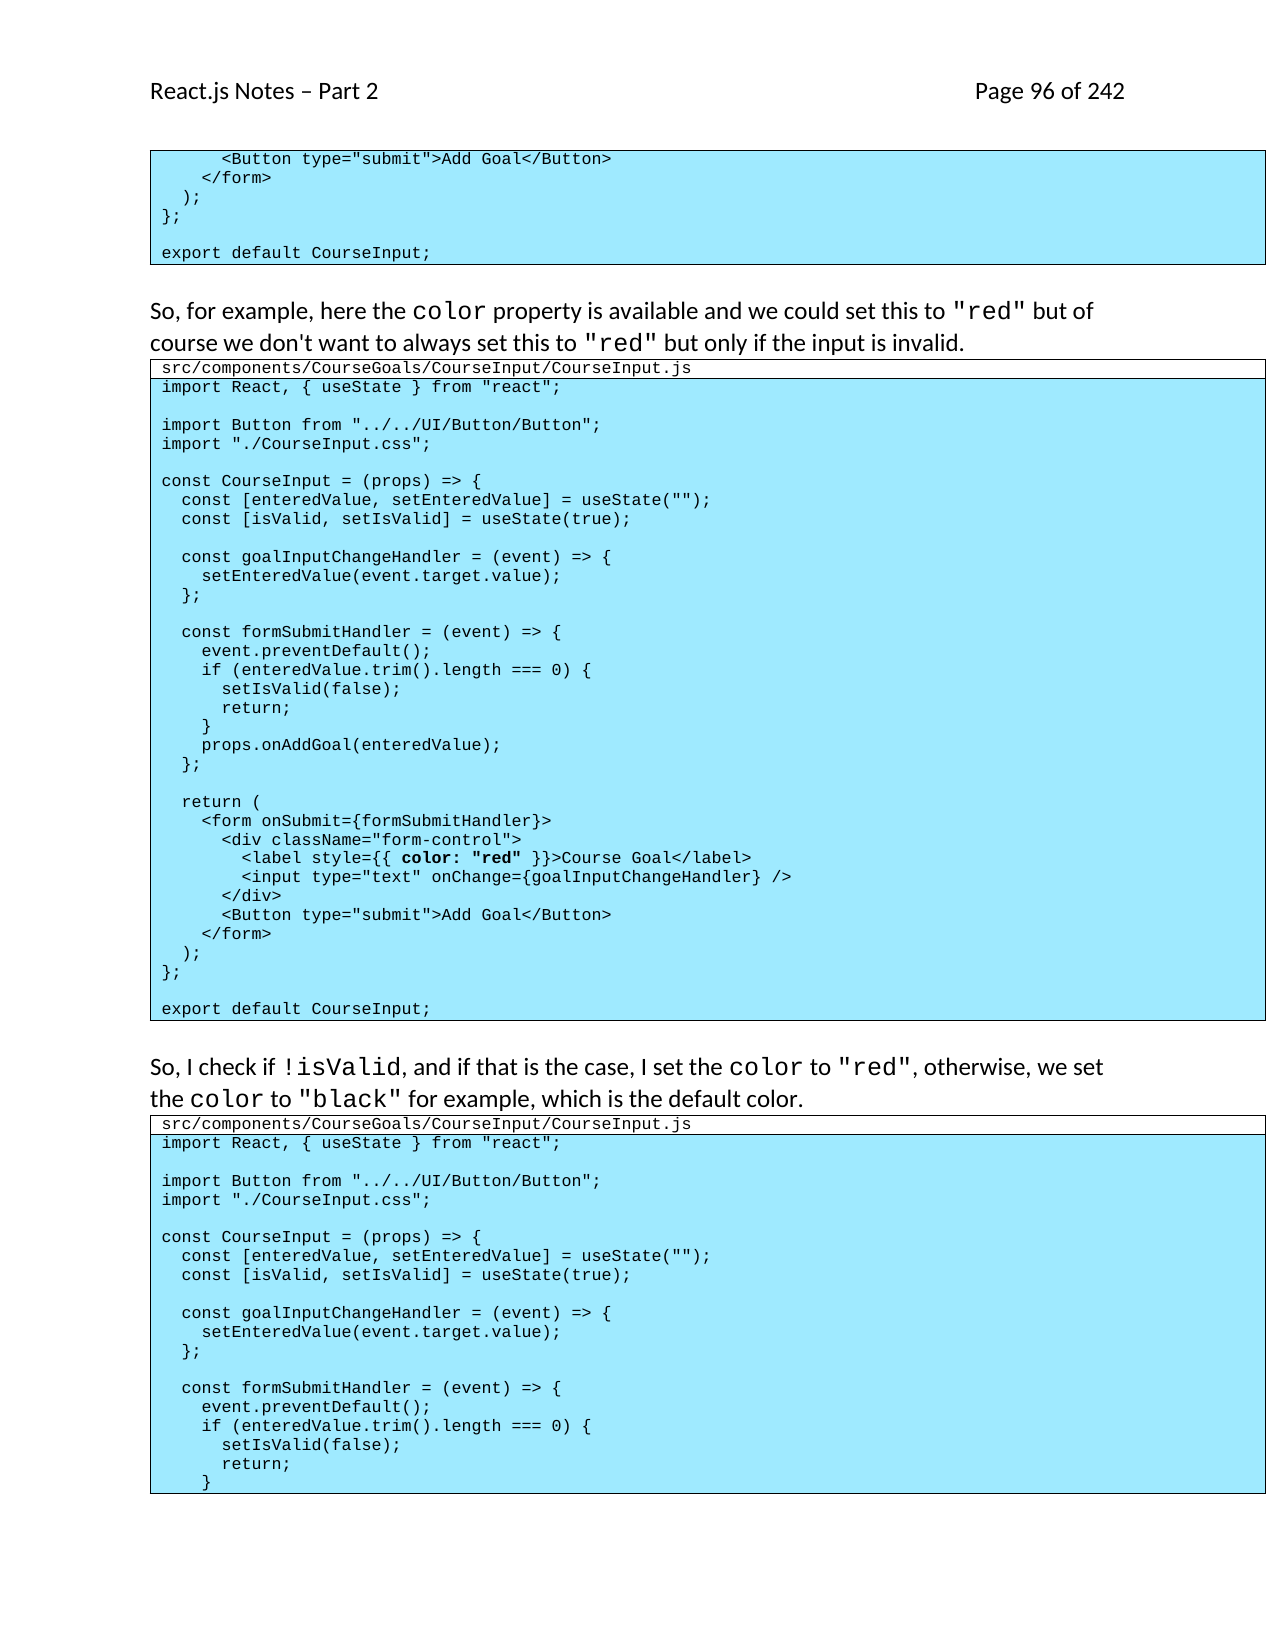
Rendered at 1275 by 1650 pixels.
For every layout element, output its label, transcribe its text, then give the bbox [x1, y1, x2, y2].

table_header src/components/CourseGoals/CourseInput/CourseInput.js [151, 360, 1265, 378]
table_cell import React, { useState } from "react"; import Button from "../../UI/Button/Button"; import "./CourseInput.css"; const CourseInput = (props) => { const [enteredValue, setEnteredValue] = useState(""); const [isValid, setIsValid] = useState(true); const goalInputChangeHandler = (event) => { setEnteredValue(event.target.value); }; const formSubmitHandler = (event) => { event.preventDefault(); if (enteredValue.trim().length === 0) { setIsValid(false); return; } props.onAddGoal(enteredValue); }; return ( <form onSubmit={formSubmitHandler}> <div className="form-control"> <label style={{ color: "red" }}>Course Goal</label> <input type="text" onChange={goalInputChangeHandler} /> </div> <Button type="submit">Add Goal</Button> </form> ); }; export default CourseInput; [151, 379, 1265, 1020]
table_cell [151, 1135, 1265, 1493]
table_header src/components/CourseGoals/CourseInput/CourseInput.js [151, 1116, 1265, 1134]
text So, for example, here the color property is available and we could set this to "red" but of course we don't want to always set this to "red" but only if the input is invalid. [150, 295, 1125, 359]
text So, I check if !isValid, and if that is the case, I set the color to "red", otherwise, we set the color to "black" for example, which is the default color. [150, 1051, 1125, 1115]
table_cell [151, 151, 1265, 264]
